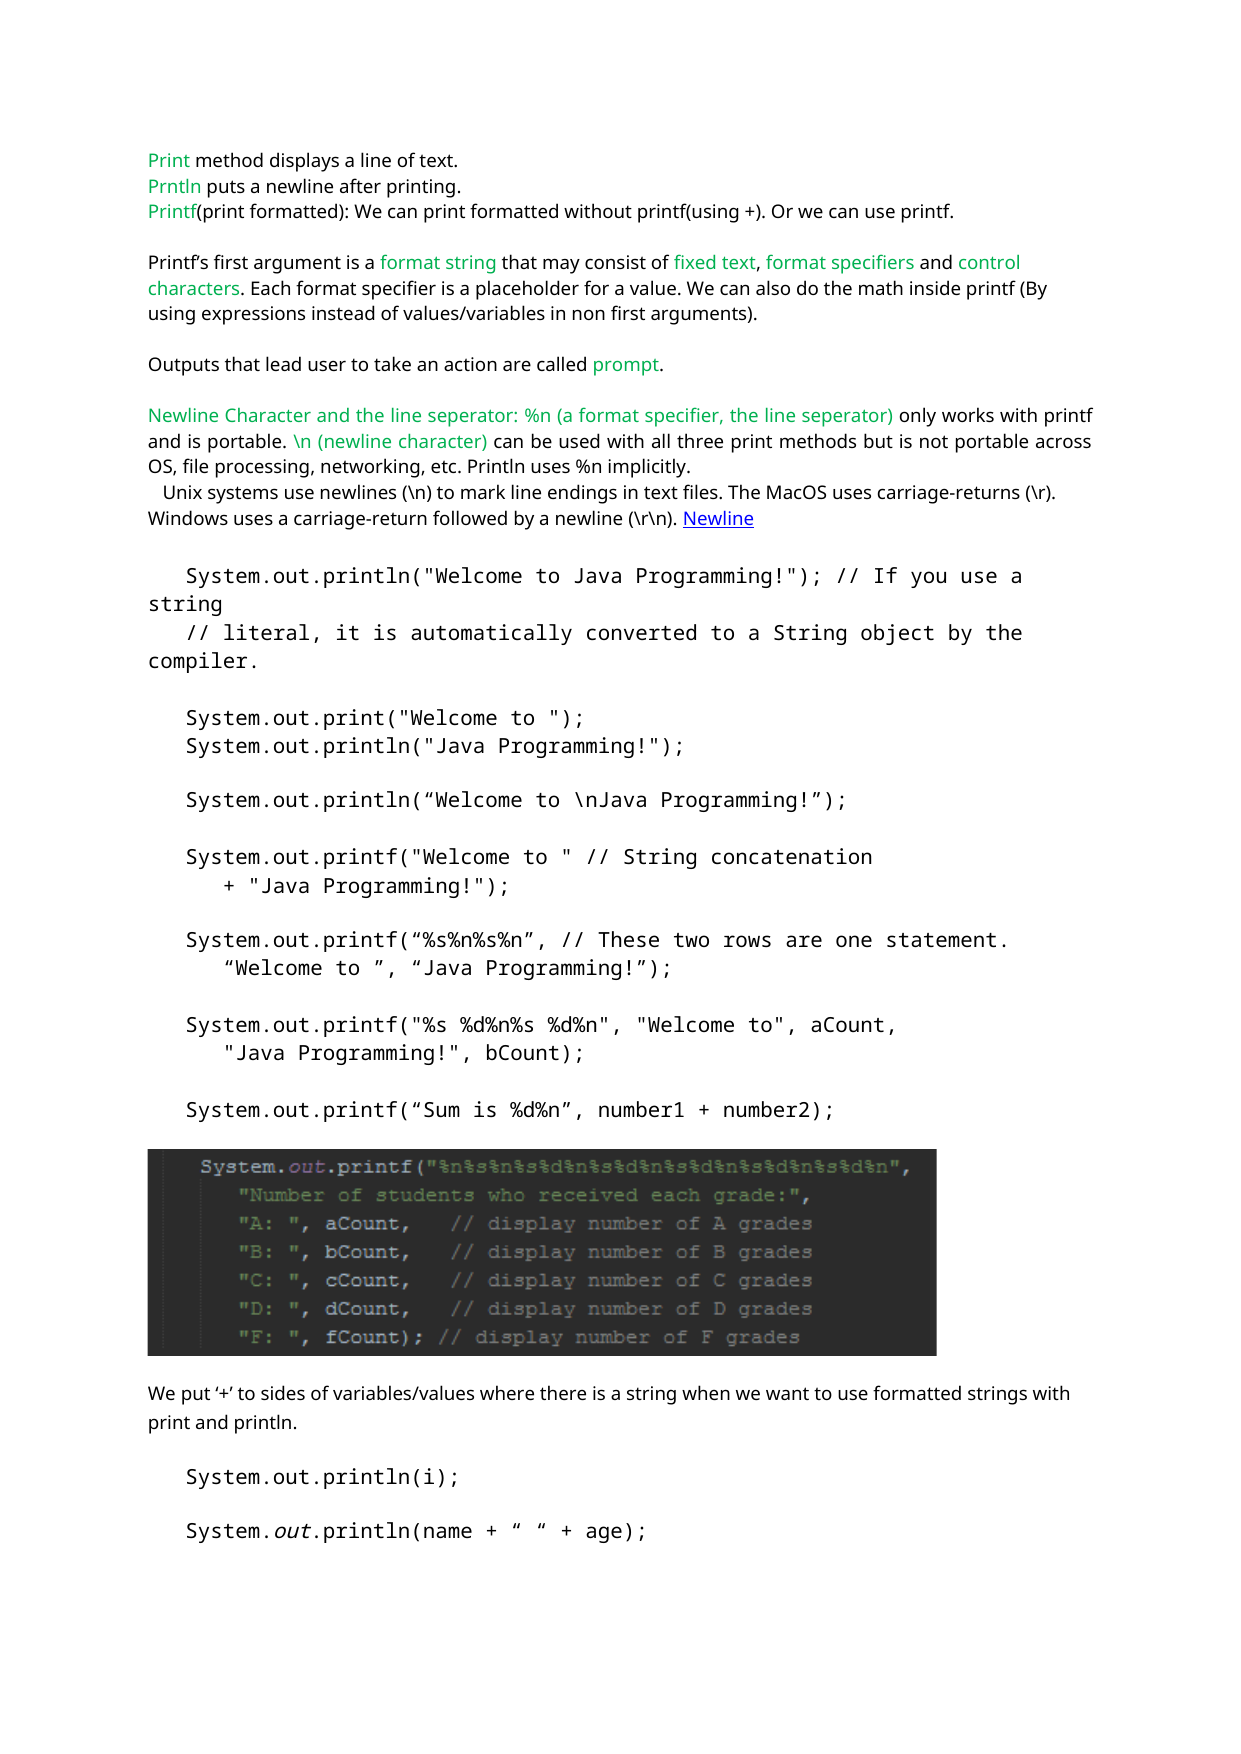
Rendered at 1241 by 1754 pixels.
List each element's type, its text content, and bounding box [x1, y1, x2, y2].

text System.out.println(“Welcome to \nJava Programming!”); [148, 786, 1093, 814]
picture [147, 1149, 937, 1356]
text Printf(print formatted): We can print formatted without printf(using +). Or we can use printf. [148, 199, 1093, 224]
text System.out.println(name + “ “ + age); [148, 1516, 1093, 1570]
text System.out.printf(“%s%n%s%n”, // These two rows are one statement. [148, 925, 1093, 953]
text System.out.printf("Welcome to " // String concatenation [148, 842, 1093, 871]
text "Java Programming!", bCount); [148, 1038, 1093, 1067]
text System.out.printf("%s %d%n%s %d%n", "Welcome to", aCount, [148, 1010, 1093, 1038]
text System.out.printf(“Sum is %d%n”, number1 + number2); [148, 1095, 1093, 1149]
text Printf’s first argument is a format string that may consist of fixed text, format specifiers and control characters. Each format specifier is a placeholder for a value. We can also do the math inside printf (By using expressions instead of values/variables in non first arguments). [148, 250, 1093, 326]
text System.out.println(i); [148, 1462, 1093, 1516]
text We put ‘+’ to sides of variables/values where there is a string when we want to use formatted strings with print and println. [148, 1380, 1093, 1459]
text “Welcome to ”, “Java Programming!”); [148, 953, 1093, 982]
text Unix systems use newlines (\n) to mark line endings in text files. The MacOS uses carriage-returns (\r). Windows uses a carriage-return followed by a newline (\r\n). Newline [148, 479, 1093, 530]
text Prntln puts a newline after printing. [148, 173, 1093, 199]
text System.out.print("Welcome to "); [148, 703, 1093, 732]
text System.out.println("Java Programming!"); [148, 732, 1093, 760]
text Outputs that lead user to take an action are called prompt. [148, 326, 1093, 377]
text System.out.println("Welcome to Java Programming!"); // If you use a string // literal, it is automatically converted to a String object by the compiler. [148, 561, 1093, 675]
text Newline Character and the line seperator: %n (a format specifier, the line seperator) only works with printf and is portable. \n (newline character) can be used with all three print methods but is not portable across OS, file processing, networking, etc. Println uses %n implicitly. [148, 403, 1093, 479]
text Print method displays a line of text. [148, 148, 1093, 173]
text + "Java Programming!"); [148, 871, 1093, 925]
